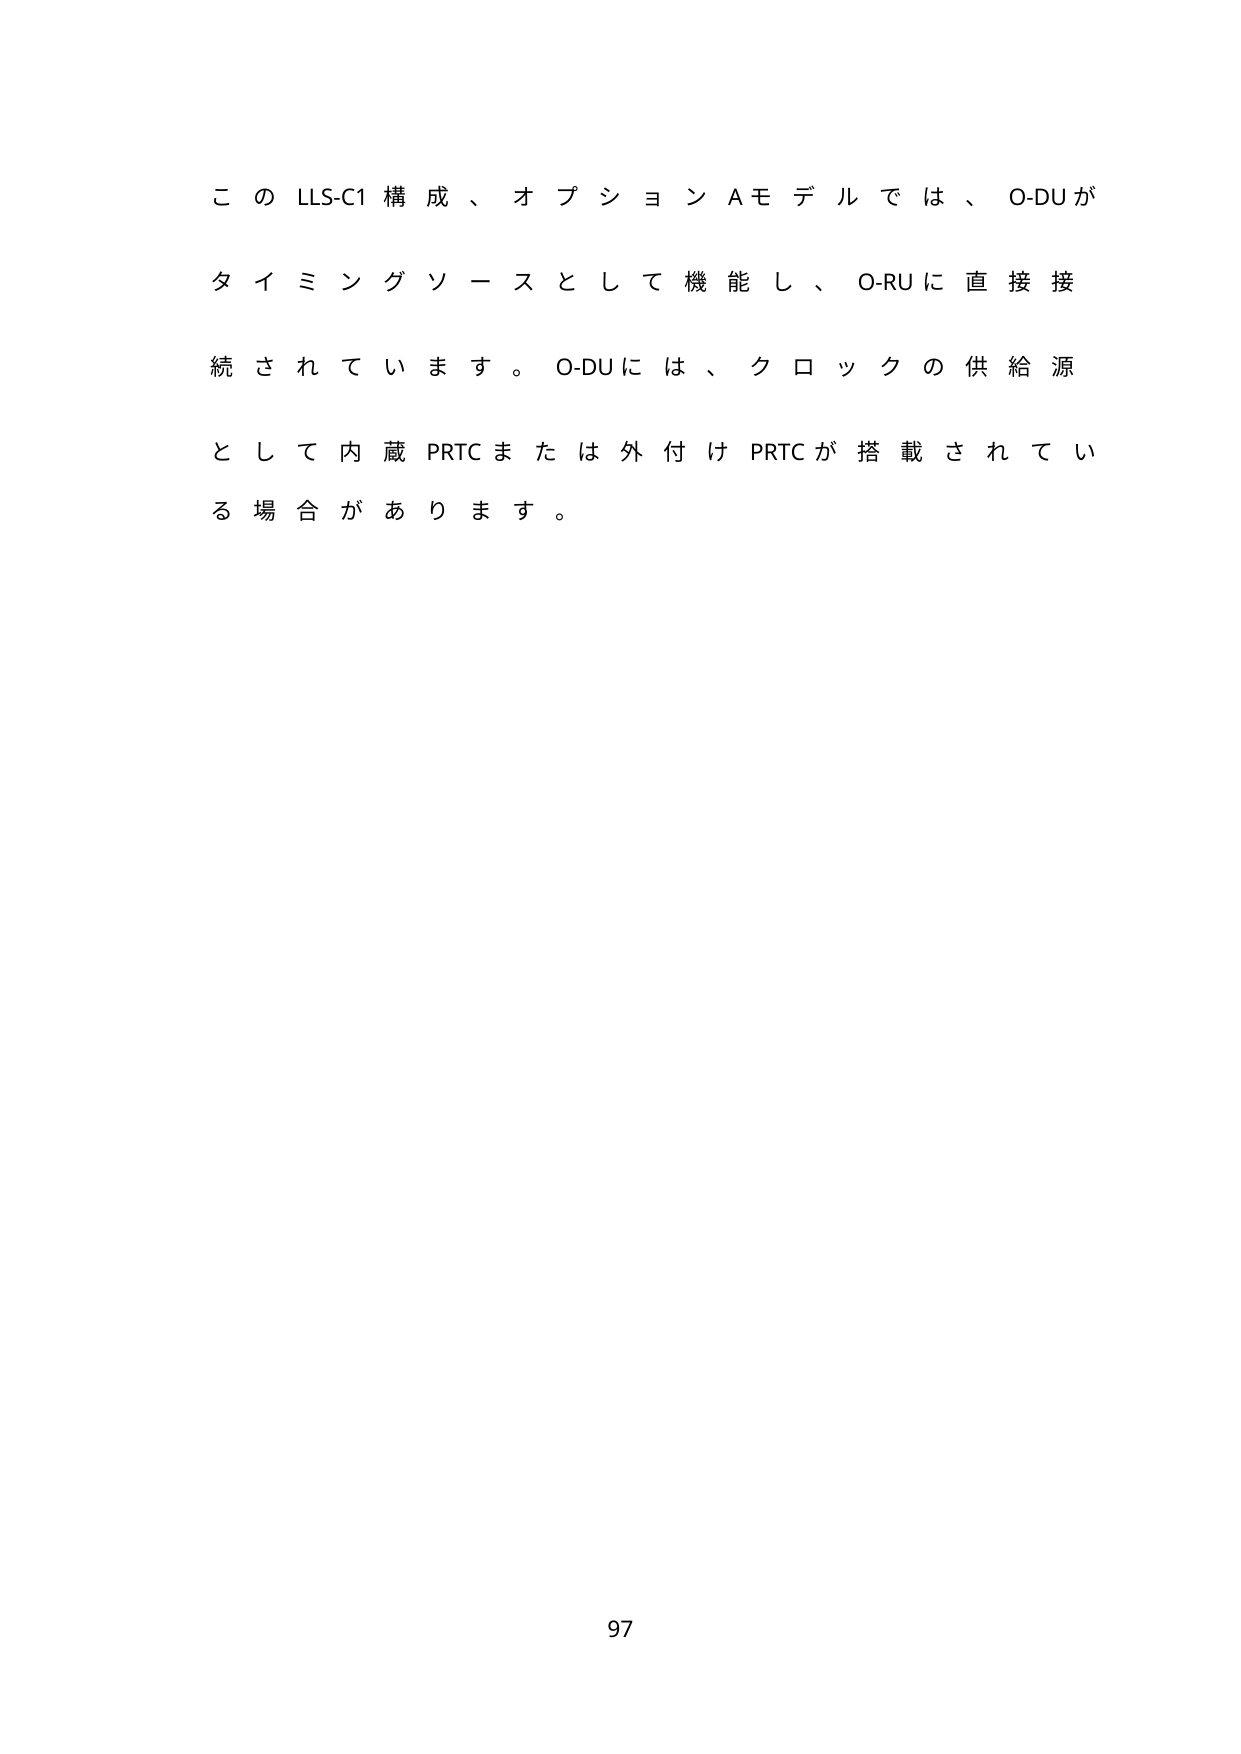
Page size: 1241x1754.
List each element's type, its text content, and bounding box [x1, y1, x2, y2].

text このLLS-C1構成、オプションAモデルでは、O-DUがタイミングソースとして機能し、O-RUに直接接続されています。O-DUには、クロックの供給源として内蔵PRTCまたは外付けPRTCが搭載されている場合があります。 [192, 162, 1116, 526]
